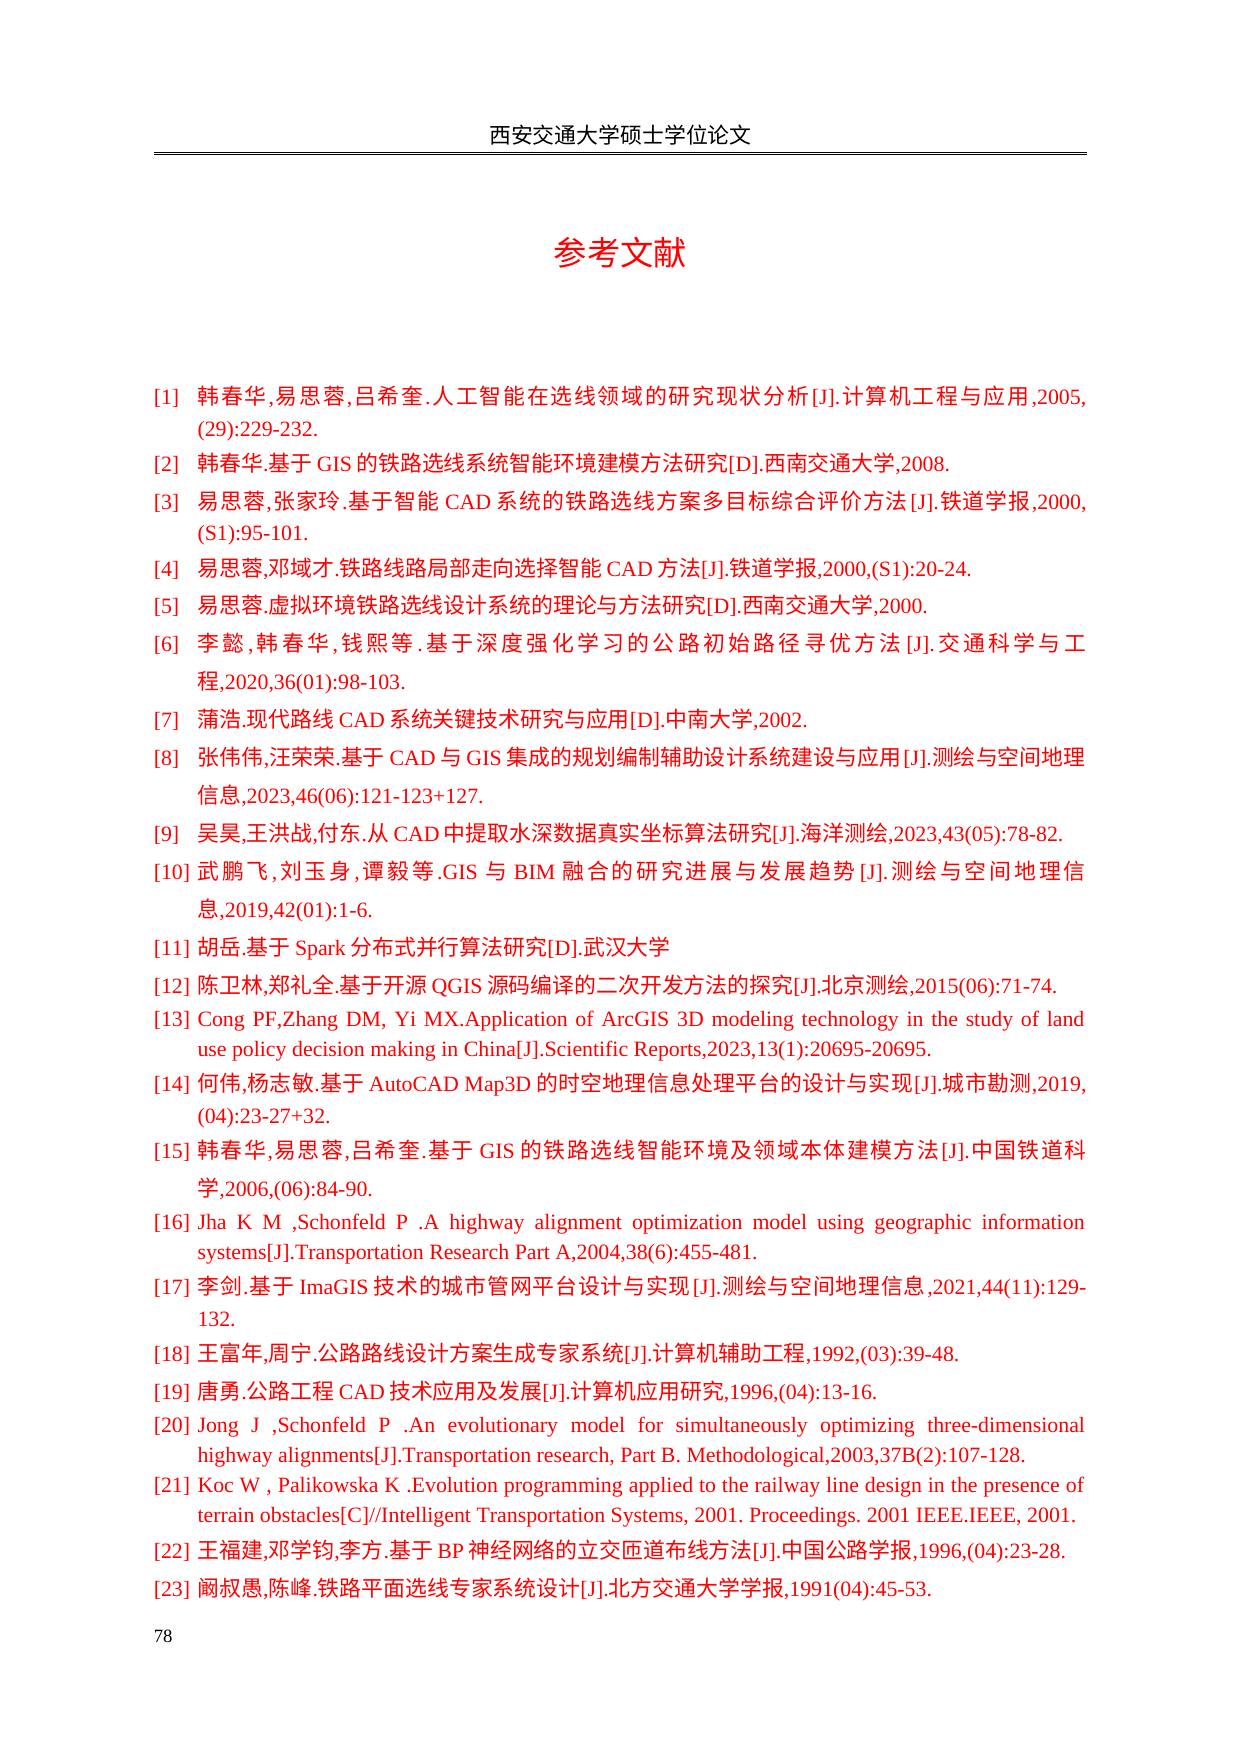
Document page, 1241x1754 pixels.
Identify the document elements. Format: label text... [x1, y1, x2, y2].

text 易思蓉,张家玲.基于智能CAD系统的铁路选线方案多目标综合评价方法[J].铁道学报,2000,(S1):95-101. [153, 484, 1087, 546]
text 阚叔愚,陈峰.铁路平面选线专家系统设计[J].北方交通大学学报,1991(04):45-53. [153, 1571, 1087, 1602]
text 蒲浩.现代路线CAD系统关键技术研究与应用[D].中南大学,2002. [153, 702, 1087, 734]
text 李剑.基于ImaGIS技术的城市管网平台设计与实现[J].测绘与空间地理信息,2021,44(11):129-132. [153, 1269, 1087, 1331]
text 武鹏飞,刘玉身,谭毅等.GIS与BIM融合的研究进展与发展趋势[J].测绘与空间地理信息,2019,42(01):1-6. [153, 854, 1087, 923]
text 吴昊,王洪战,付东.从CAD中提取水深数据真实坐标算法研究[J].海洋测绘,2023,43(05):78-82. [153, 816, 1087, 848]
text 韩春华.基于GIS的铁路选线系统智能环境建模方法研究[D].西南交通大学,2008. [153, 446, 1087, 477]
text 李懿,韩春华,钱熙等.基于深度强化学习的公路初始路径寻优方法[J].交通科学与工程,2020,36(01):98-103. [153, 626, 1087, 696]
text 胡岳.基于Spark分布式并行算法研究[D].武汉大学 [153, 930, 1087, 961]
text Jong J ,Schonfeld P .An evolutionary model for simultaneously optimizing three-dimensional highway alignments[J].Transportation research, Part B. Methodological,2003,37B(2):107-128. [153, 1412, 1087, 1467]
text 王福建,邓学钧,李方.基于BP神经网络的立交匝道布线方法[J].中国公路学报,1996,(04):23-28. [153, 1533, 1087, 1564]
text 陈卫林,郑礼全.基于开源QGIS源码编译的二次开发方法的探究[J].北京测绘,2015(06):71-74. [153, 968, 1087, 999]
text Jha K M ,Schonfeld P .A highway alignment optimization model using geographic information systems[J].Transportation Research Part A,2004,38(6):455-481. [153, 1209, 1087, 1264]
text 易思蓉.虚拟环境铁路选线设计系统的理论与方法研究[D].西南交通大学,2000. [153, 588, 1087, 620]
text 何伟,杨志敏.基于AutoCAD Map3D的时空地理信息处理平台的设计与实现[J].城市勘测,2019,(04):23-27+32. [153, 1066, 1087, 1128]
text 韩春华,易思蓉,吕希奎.人工智能在选线领域的研究现状分析[J].计算机工程与应用,2005,(29):229-232. [153, 379, 1087, 441]
text 张伟伟,汪荣荣.基于CAD与GIS集成的规划编制辅助设计系统建设与应用[J].测绘与空间地理信息,2023,46(06):121-123+127. [153, 740, 1087, 810]
text Cong PF,Zhang DM, Yi MX.Application of ArcGIS 3D modeling technology in the study of land use policy decision making in China[J].Scientific Reports,2023,13(1):20695-20695. [153, 1006, 1087, 1061]
text 易思蓉,邓域才.铁路线路局部走向选择智能CAD方法[J].铁道学报,2000,(S1):20-24. [153, 551, 1087, 582]
text 韩春华,易思蓉,吕希奎.基于GIS的铁路选线智能环境及领域本体建模方法[J].中国铁道科学,2006,(06):84-90. [153, 1133, 1087, 1202]
text Koc W , Palikowska K .Evolution programming applied to the railway line design in the presence of terrain obstacles[C]//Intelligent Transportation Systems, 2001. Proceedings. 2001 IEEE.IEEE, 2001. [153, 1472, 1087, 1528]
text 唐勇.公路工程CAD技术应用及发展[J].计算机应用研究,1996,(04):13-16. [153, 1374, 1087, 1406]
text 王富年,周宁.公路路线设计方案生成专家系统[J].计算机辅助工程,1992,(03):39-48. [153, 1336, 1087, 1368]
subtitle 参考文献 [153, 227, 1087, 275]
